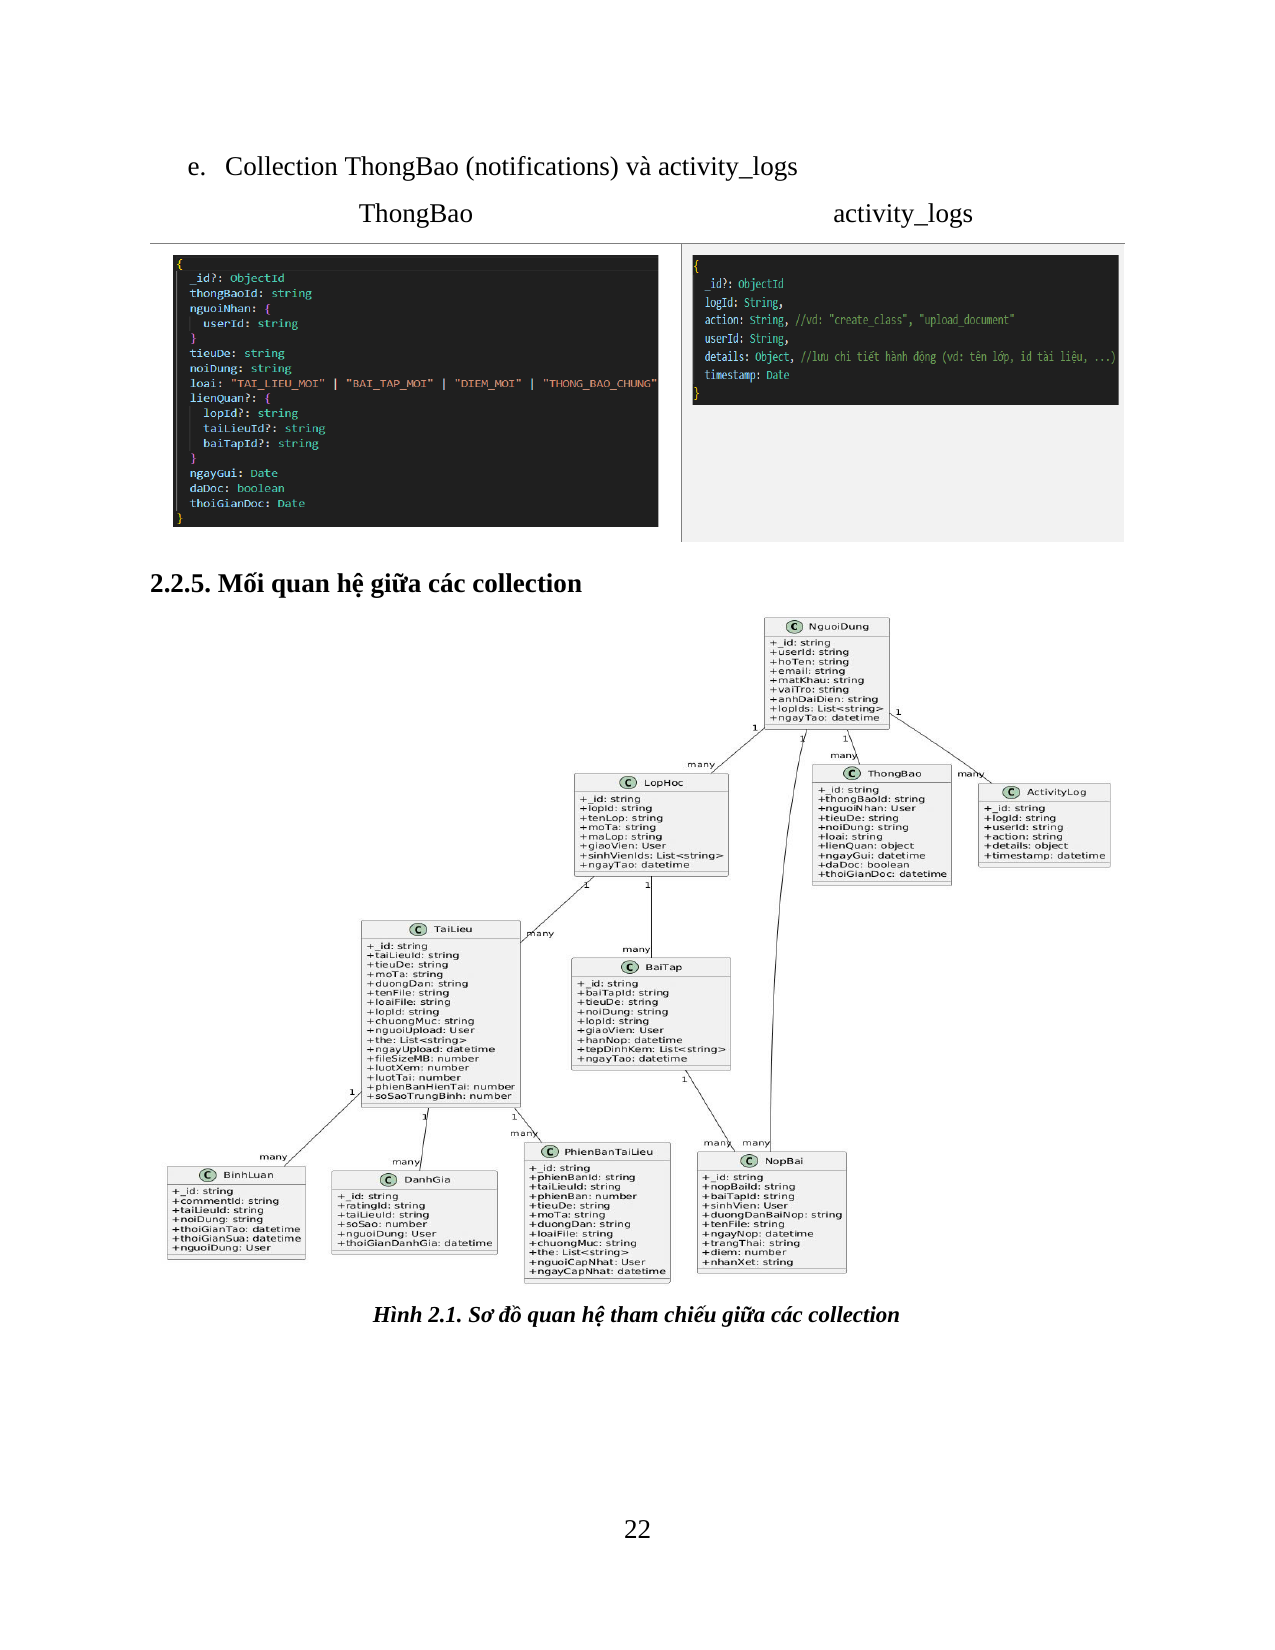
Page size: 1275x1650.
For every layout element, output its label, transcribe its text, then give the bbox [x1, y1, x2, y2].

table_cell [150, 244, 681, 542]
picture [692, 255, 1119, 405]
table_cell [682, 244, 1124, 542]
table_header activity_logs [681, 197, 1124, 243]
picture [161, 613, 1114, 1286]
table_header ThongBao [150, 197, 681, 243]
picture [173, 255, 659, 527]
list Collection ThongBao (notifications) và activity_logs [187, 150, 1125, 181]
subtitle 2.2.5. Mối quan hệ giữa các collection [150, 567, 1125, 598]
text Hình 2.1. Sơ đồ quan hệ tham chiếu giữa các collection [150, 1301, 1125, 1327]
